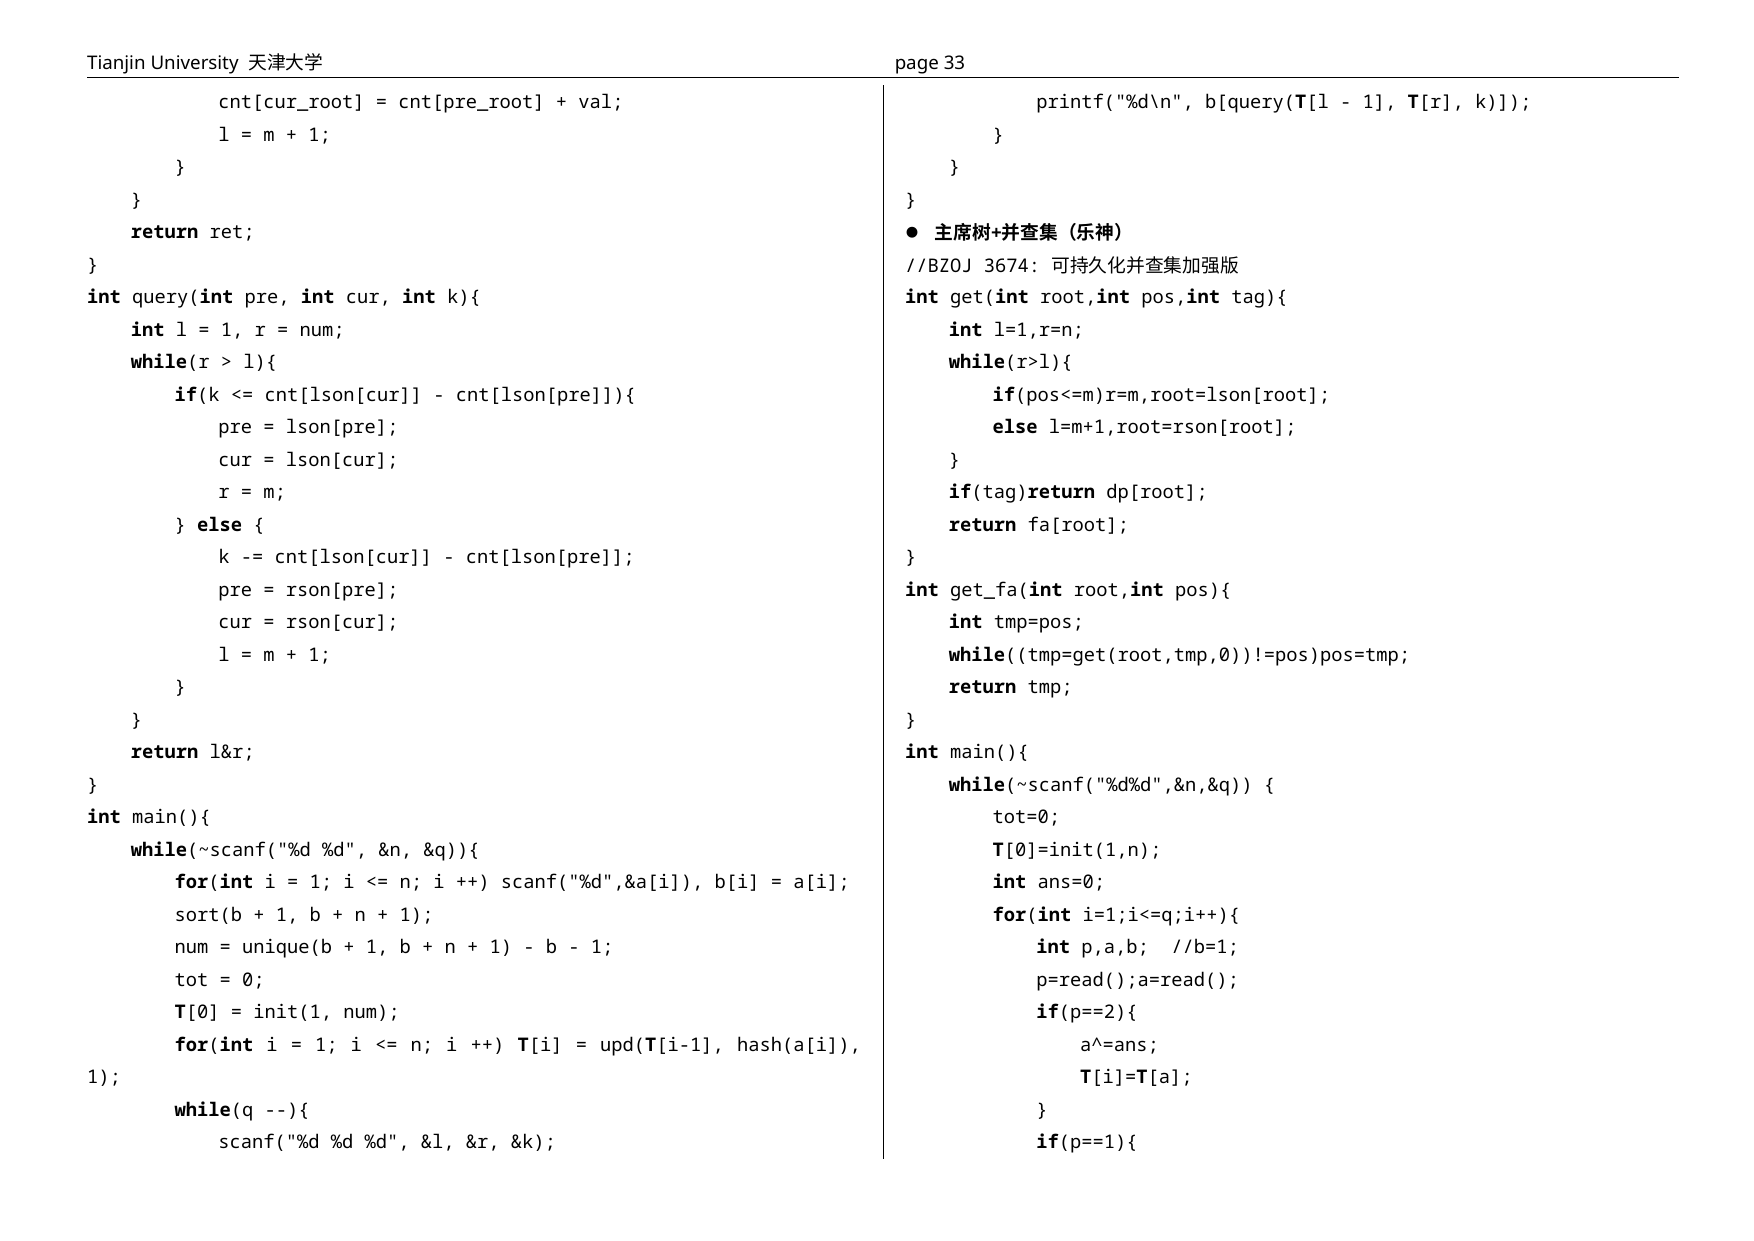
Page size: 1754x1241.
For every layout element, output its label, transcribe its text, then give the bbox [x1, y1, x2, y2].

text pre = lson[pre]; [87, 410, 861, 443]
text for(int i = 1; i <= n; i ++) scanf("%d",&a[i]), b[i] = a[i]; [87, 865, 861, 898]
text printf("%d\n", b[query(T[l - 1], T[r], k)]); [905, 85, 1679, 118]
text while(~scanf("%d%d",&n,&q)) { [905, 768, 1679, 800]
text a^=ans; [905, 1028, 1679, 1060]
text return fa[root]; [905, 508, 1679, 540]
text r = m; [87, 475, 861, 508]
text } [905, 183, 1679, 215]
text pre = rson[pre]; [87, 573, 861, 605]
text sort(b + 1, b + n + 1); [87, 898, 861, 930]
text int p,a,b; //b=1; [905, 930, 1679, 963]
text tot=0; [905, 800, 1679, 833]
text for(int i = 1; i <= n; i ++) T[i] = upd(T[i-1], hash(a[i]), 1); [87, 1028, 861, 1093]
text k -= cnt[lson[cur]] - cnt[lson[pre]]; [87, 540, 861, 573]
text } [905, 150, 1679, 183]
text int l = 1, r = num; [87, 313, 861, 345]
subtitle 主席树+并查集（乐神） [905, 215, 1679, 248]
text T[0]=init(1,n); [905, 833, 1679, 865]
text } [87, 150, 861, 183]
text //BZOJ 3674: 可持久化并查集加强版 [905, 248, 1679, 280]
text l = m + 1; [87, 638, 861, 670]
text T[0] = init(1, num); [87, 995, 861, 1028]
text if(pos<=m)r=m,root=lson[root]; [905, 378, 1679, 410]
text cnt[cur_root] = cnt[pre_root] + val; [87, 85, 861, 118]
text return ret; [87, 215, 861, 248]
text scanf("%d %d %d", &l, &r, &k); [87, 1125, 861, 1158]
text int l=1,r=n; [905, 313, 1679, 345]
text if(k <= cnt[lson[cur]] - cnt[lson[pre]]){ [87, 378, 861, 410]
text } [87, 670, 861, 703]
text } else { [87, 508, 861, 540]
text while(r>l){ [905, 345, 1679, 378]
text return l&r; [87, 735, 861, 768]
text l = m + 1; [87, 118, 861, 150]
text while(q --){ [87, 1093, 861, 1125]
text cur = lson[cur]; [87, 443, 861, 475]
text } [905, 703, 1679, 735]
text while((tmp=get(root,tmp,0))!=pos)pos=tmp; [905, 638, 1679, 670]
text cur = rson[cur]; [87, 605, 861, 638]
text return tmp; [905, 670, 1679, 703]
text while(~scanf("%d %d", &n, &q)){ [87, 833, 861, 865]
text tot = 0; [87, 963, 861, 995]
text else l=m+1,root=rson[root]; [905, 410, 1679, 443]
text int tmp=pos; [905, 605, 1679, 638]
text if(p==1){ [905, 1125, 1679, 1158]
text } [905, 443, 1679, 475]
text T[i]=T[a]; [905, 1060, 1679, 1093]
text } [905, 540, 1679, 573]
text p=read();a=read(); [905, 963, 1679, 995]
text } [905, 118, 1679, 150]
text int main(){ [87, 800, 861, 833]
text int main(){ [905, 735, 1679, 768]
text if(p==2){ [905, 995, 1679, 1028]
text int query(int pre, int cur, int k){ [87, 280, 861, 313]
text } [87, 248, 861, 280]
text num = unique(b + 1, b + n + 1) - b - 1; [87, 930, 861, 963]
text } [87, 703, 861, 735]
text } [87, 768, 861, 800]
text if(tag)return dp[root]; [905, 475, 1679, 508]
text int ans=0; [905, 865, 1679, 898]
text } [905, 1093, 1679, 1125]
text int get(int root,int pos,int tag){ [905, 280, 1679, 313]
text int get_fa(int root,int pos){ [905, 573, 1679, 605]
text for(int i=1;i<=q;i++){ [905, 898, 1679, 930]
text while(r > l){ [87, 345, 861, 378]
text } [87, 183, 861, 215]
